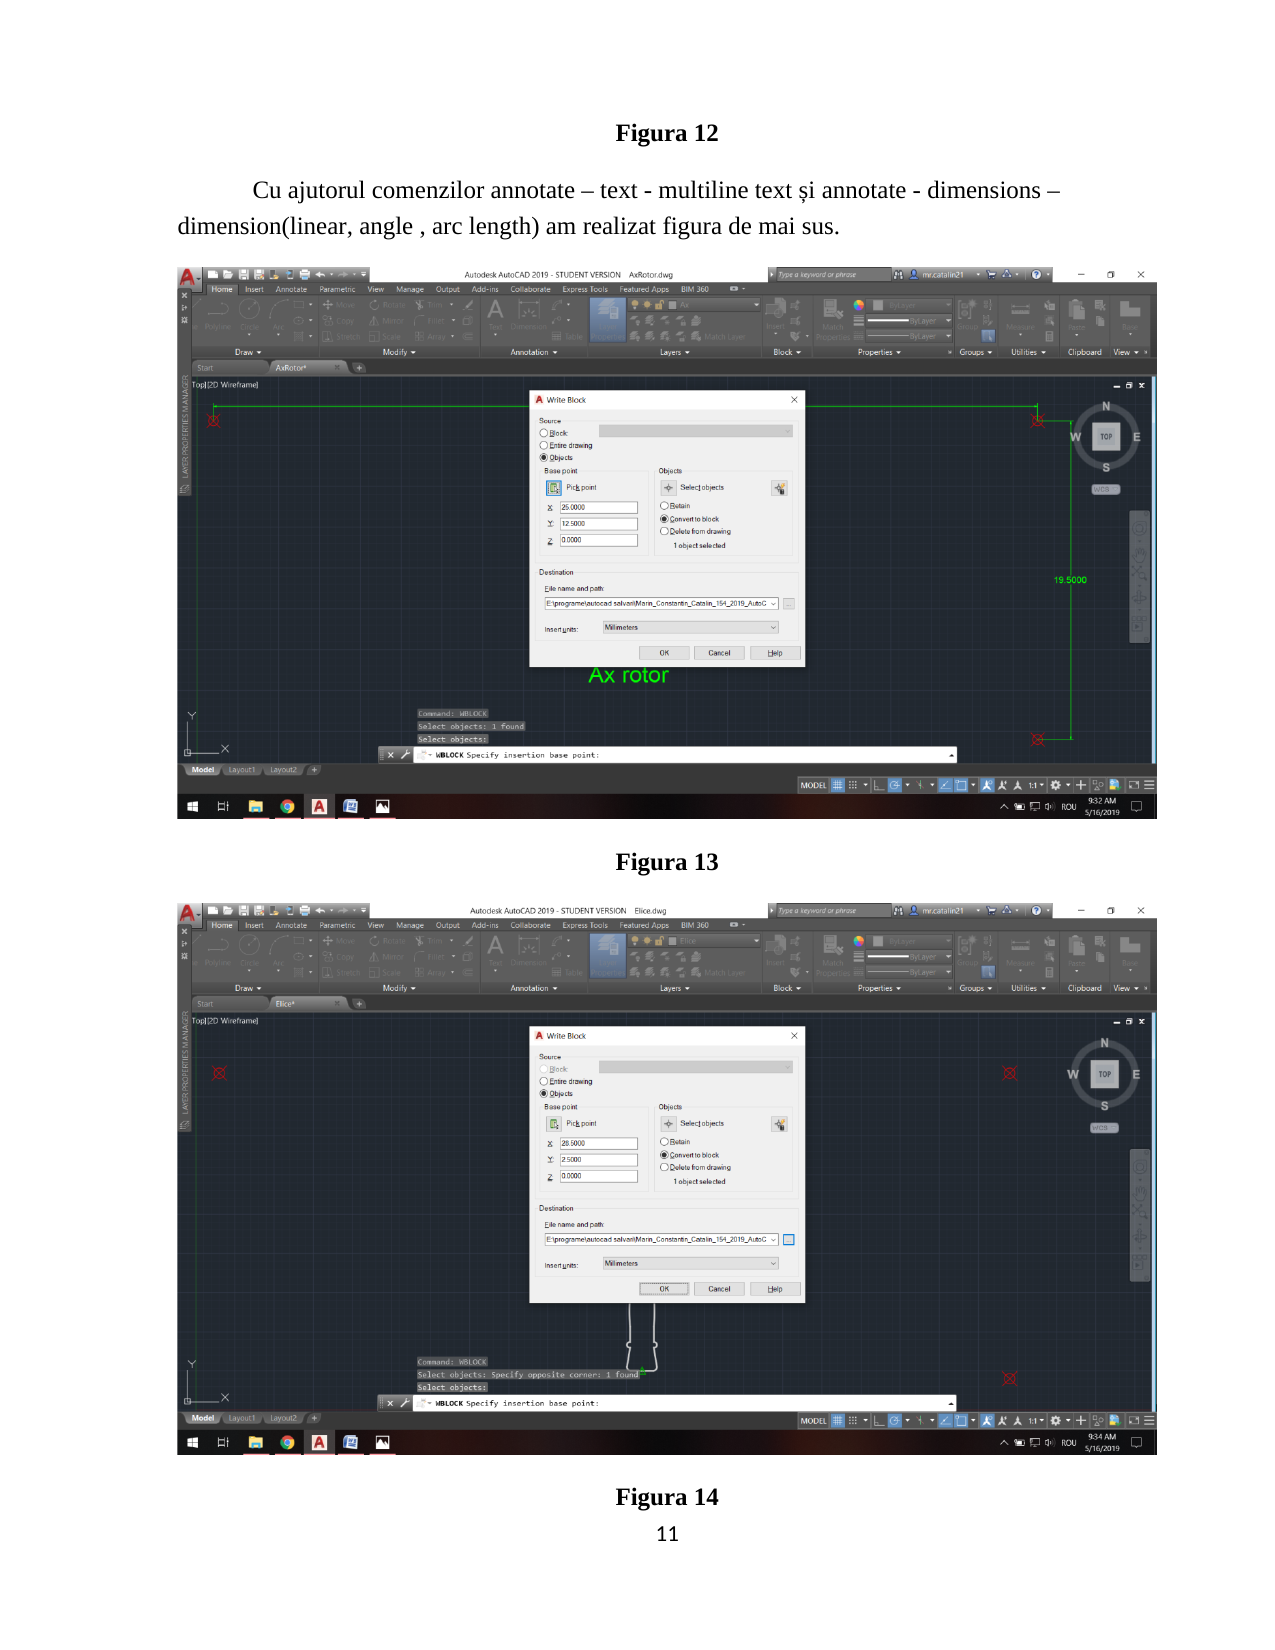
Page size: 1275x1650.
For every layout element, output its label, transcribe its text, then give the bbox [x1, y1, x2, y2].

picture [177, 267, 1157, 819]
picture [177, 903, 1157, 1455]
text Figura 14 [177, 1482, 1157, 1511]
text Cu ajutorul comenzilor annotate – text - multiline text și annotate - dimensions –dimension(linear, angle , arc length) am realizat figura de mai sus. [177, 175, 1157, 239]
text Figura 12 [177, 118, 1157, 147]
text Figura 13 [177, 847, 1157, 875]
